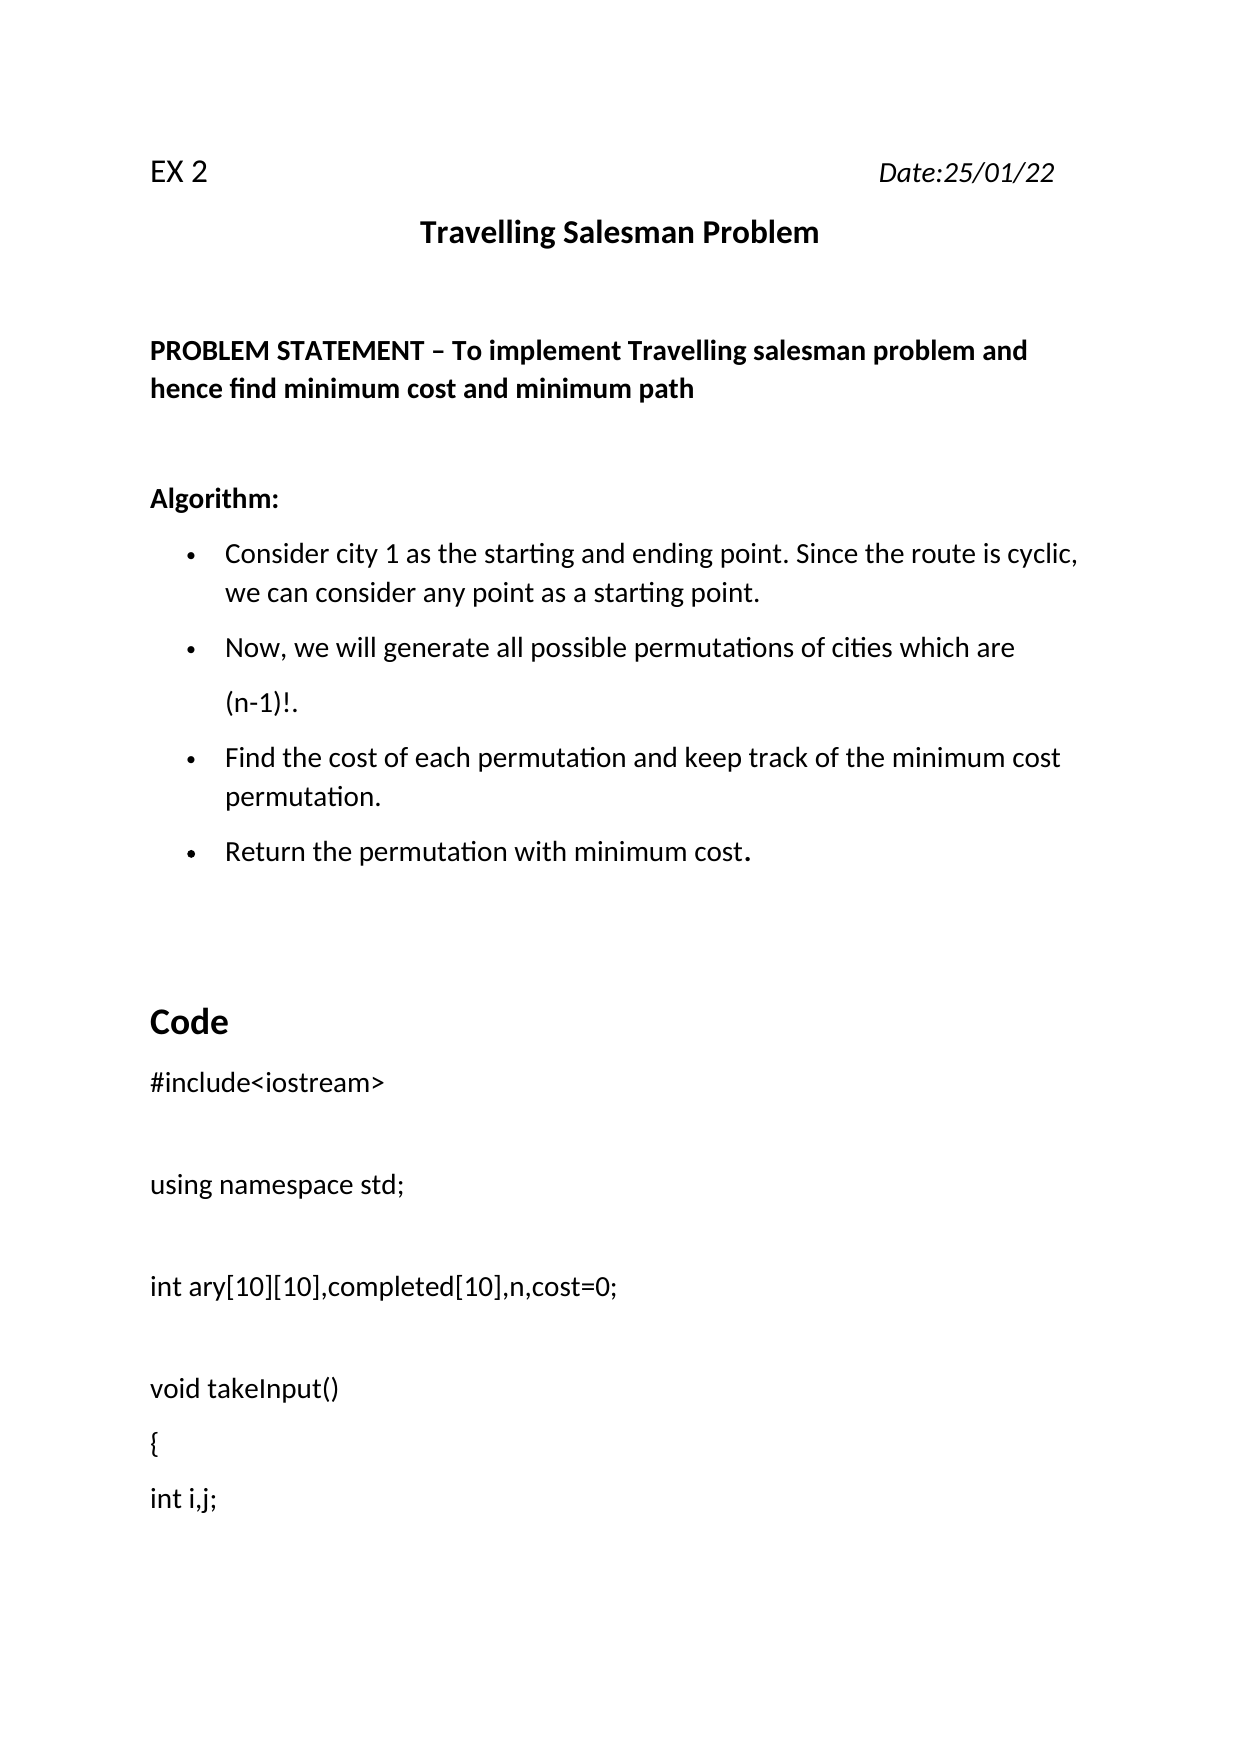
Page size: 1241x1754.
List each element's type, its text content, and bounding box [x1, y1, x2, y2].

text int ary[10][10],completed[10],n,cost=0; [150, 1268, 1090, 1304]
text PROBLEM STATEMENT – To implement Travelling salesman problem and hence find minimum cost and minimum path [150, 332, 1090, 406]
list Consider city 1 as the starting and ending point. Since the route is cyclic, we can consider any point as a starting point. [187, 536, 1090, 610]
text using namespace std; [150, 1166, 1090, 1202]
text EX 2 Date:25/01/22 [150, 150, 1090, 191]
list Now, we will generate all possible permutations of cities which are [187, 629, 1090, 665]
text int i,j; [150, 1481, 1090, 1516]
text { [150, 1425, 1090, 1461]
text #include<iostream> [150, 1064, 1090, 1100]
text Travelling Salesman Problem [150, 211, 1090, 251]
text void takeInput() [150, 1370, 1090, 1406]
text (n-1)!. [225, 684, 1090, 720]
list Return the permutation with minimum cost. [187, 833, 1090, 868]
list Find the cost of each permutation and keep track of the minimum cost permutation. [187, 739, 1090, 813]
text Code [150, 998, 1090, 1044]
text Algorithm: [150, 481, 1090, 516]
